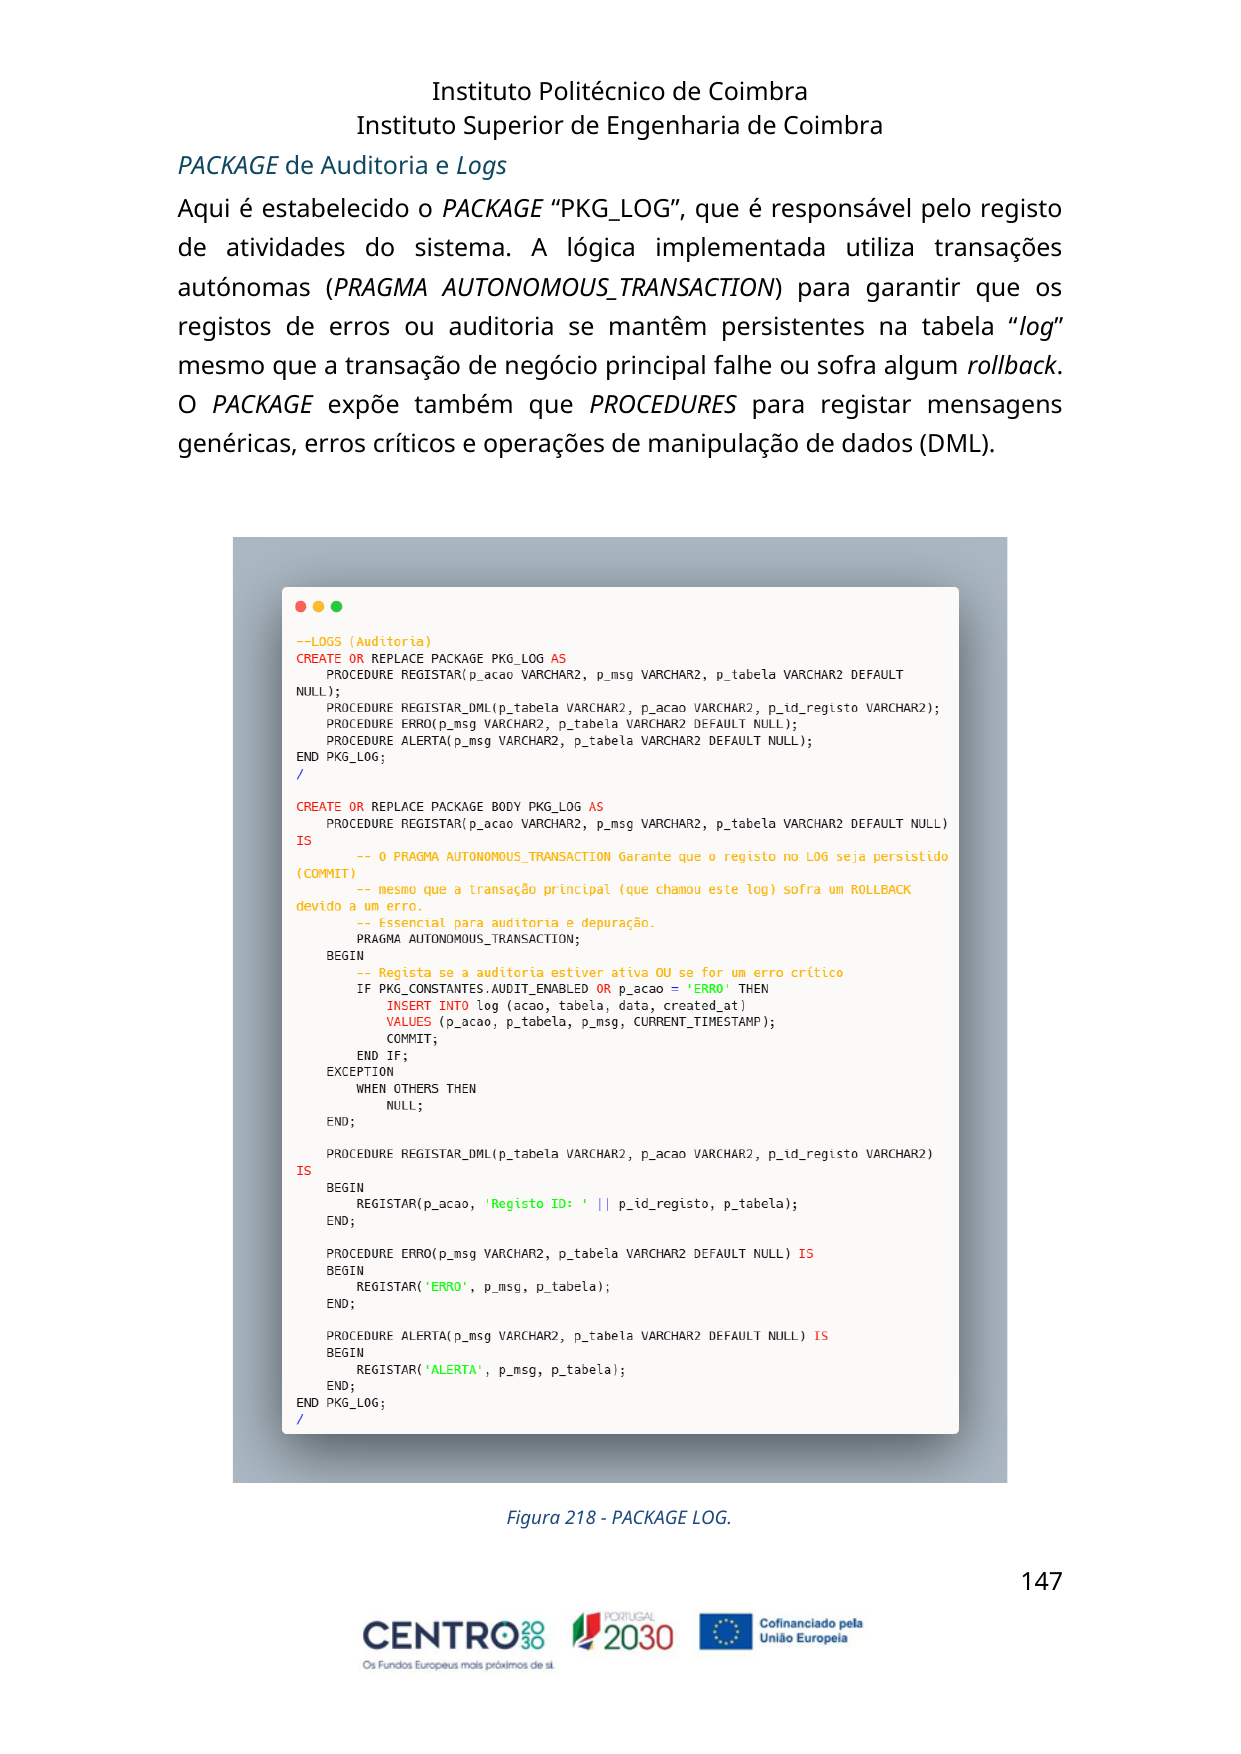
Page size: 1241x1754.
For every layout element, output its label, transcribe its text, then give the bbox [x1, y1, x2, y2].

text Figura 218 - PACKAGE LOG. [177, 1504, 1063, 1530]
text Aqui é estabelecido o PACKAGE “PKG_LOG”, que é responsável pelo registo de atividades do sistema. A lógica implementada utiliza transações autónomas (PRAGMA AUTONOMOUS_TRANSACTION) para garantir que os registos de erros ou auditoria se mantêm persistentes na tabela “log” mesmo que a transação de negócio principal falhe ou sofra algum rollback. O PACKAGE expõe também que PROCEDURES para registar mensagens genéricas, erros críticos e operações de manipulação de dados (DML). [177, 191, 1063, 460]
subtitle PACKAGE de Auditoria e Logs [177, 148, 1063, 182]
picture [349, 1597, 891, 1681]
picture [232, 537, 1008, 1483]
